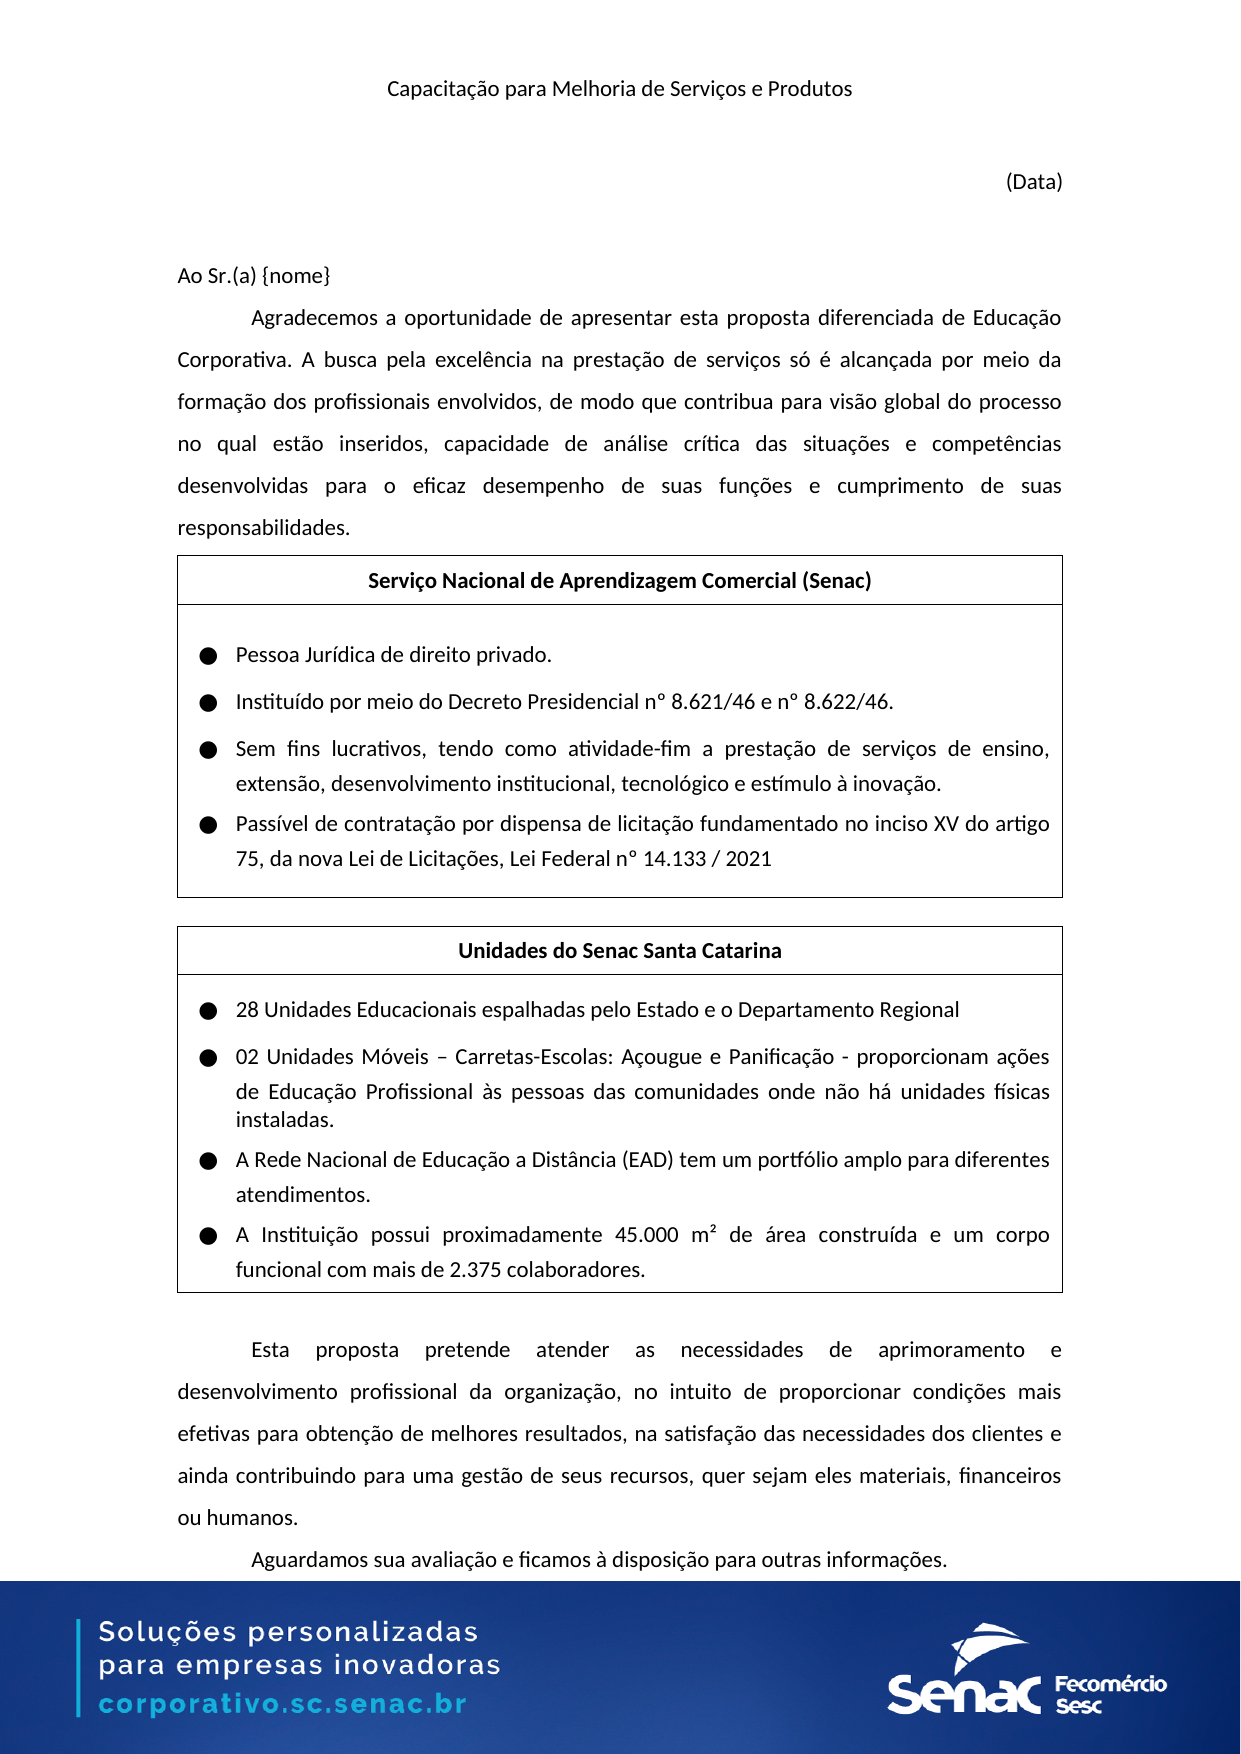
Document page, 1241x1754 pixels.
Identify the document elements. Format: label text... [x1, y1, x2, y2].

text Esta proposta pretende atender as necessidades de aprimoramento e desenvolvimento profissional da organização, no intuito de proporcionar condições mais efetivas para obtenção de melhores resultados, na satisfação das necessidades dos clientes e ainda contribuindo para uma gestão de seus recursos, quer sejam eles materiais, financeiros ou humanos. [177, 1335, 1063, 1531]
table_cell Pessoa Jurídica de direito privado. Instituído por meio do Decreto Presidencial nº 8.621/46 e nº 8.622/46. Sem fins lucrativos, tendo como atividade-fim a prestação de serviços de ensino, extensão, desenvolvimento institucional, tecnológico e estímulo à inovação. Passível de contratação por dispensa de licitação fundamentado no inciso XV do artigo 75, da nova Lei de Licitações, Lei Federal nº 14.133 / 2021 [178, 605, 1062, 897]
picture [0, 1581, 1241, 1754]
text Agradecemos a oportunidade de apresentar esta proposta diferenciada de Educação Corporativa. A busca pela excelência na prestação de serviços só é alcançada por meio da formação dos profissionais envolvidos, de modo que contribua para visão global do processo no qual estão inseridos, capacidade de análise crítica das situações e competências desenvolvidas para o eficaz desempenho de suas funções e cumprimento de suas responsabilidades. [177, 303, 1063, 541]
text Capacitação para Melhoria de Serviços e Produtos [177, 74, 1063, 102]
table_cell 28 Unidades Educacionais espalhadas pelo Estado e o Departamento Regional 02 Unidades Móveis – Carretas-Escolas: Açougue e Panificação - proporcionam ações de Educação Profissional às pessoas das comunidades onde não há unidades físicas instaladas. A Rede Nacional de Educação a Distância (EAD) tem um portfólio amplo para diferentes atendimentos. A Instituição possui proximadamente 45.000 m² de área construída e um corpo funcional com mais de 2.375 colaboradores. [178, 975, 1062, 1292]
table_header Unidades do Senac Santa Catarina [178, 927, 1062, 974]
text (Data) [177, 167, 1063, 196]
text Ao Sr.(a) {nome} [177, 261, 1063, 289]
table_header Serviço Nacional de Aprendizagem Comercial (Senac) [178, 556, 1062, 604]
text Aguardamos sua avaliação e ficamos à disposição para outras informações. [177, 1545, 1063, 1573]
